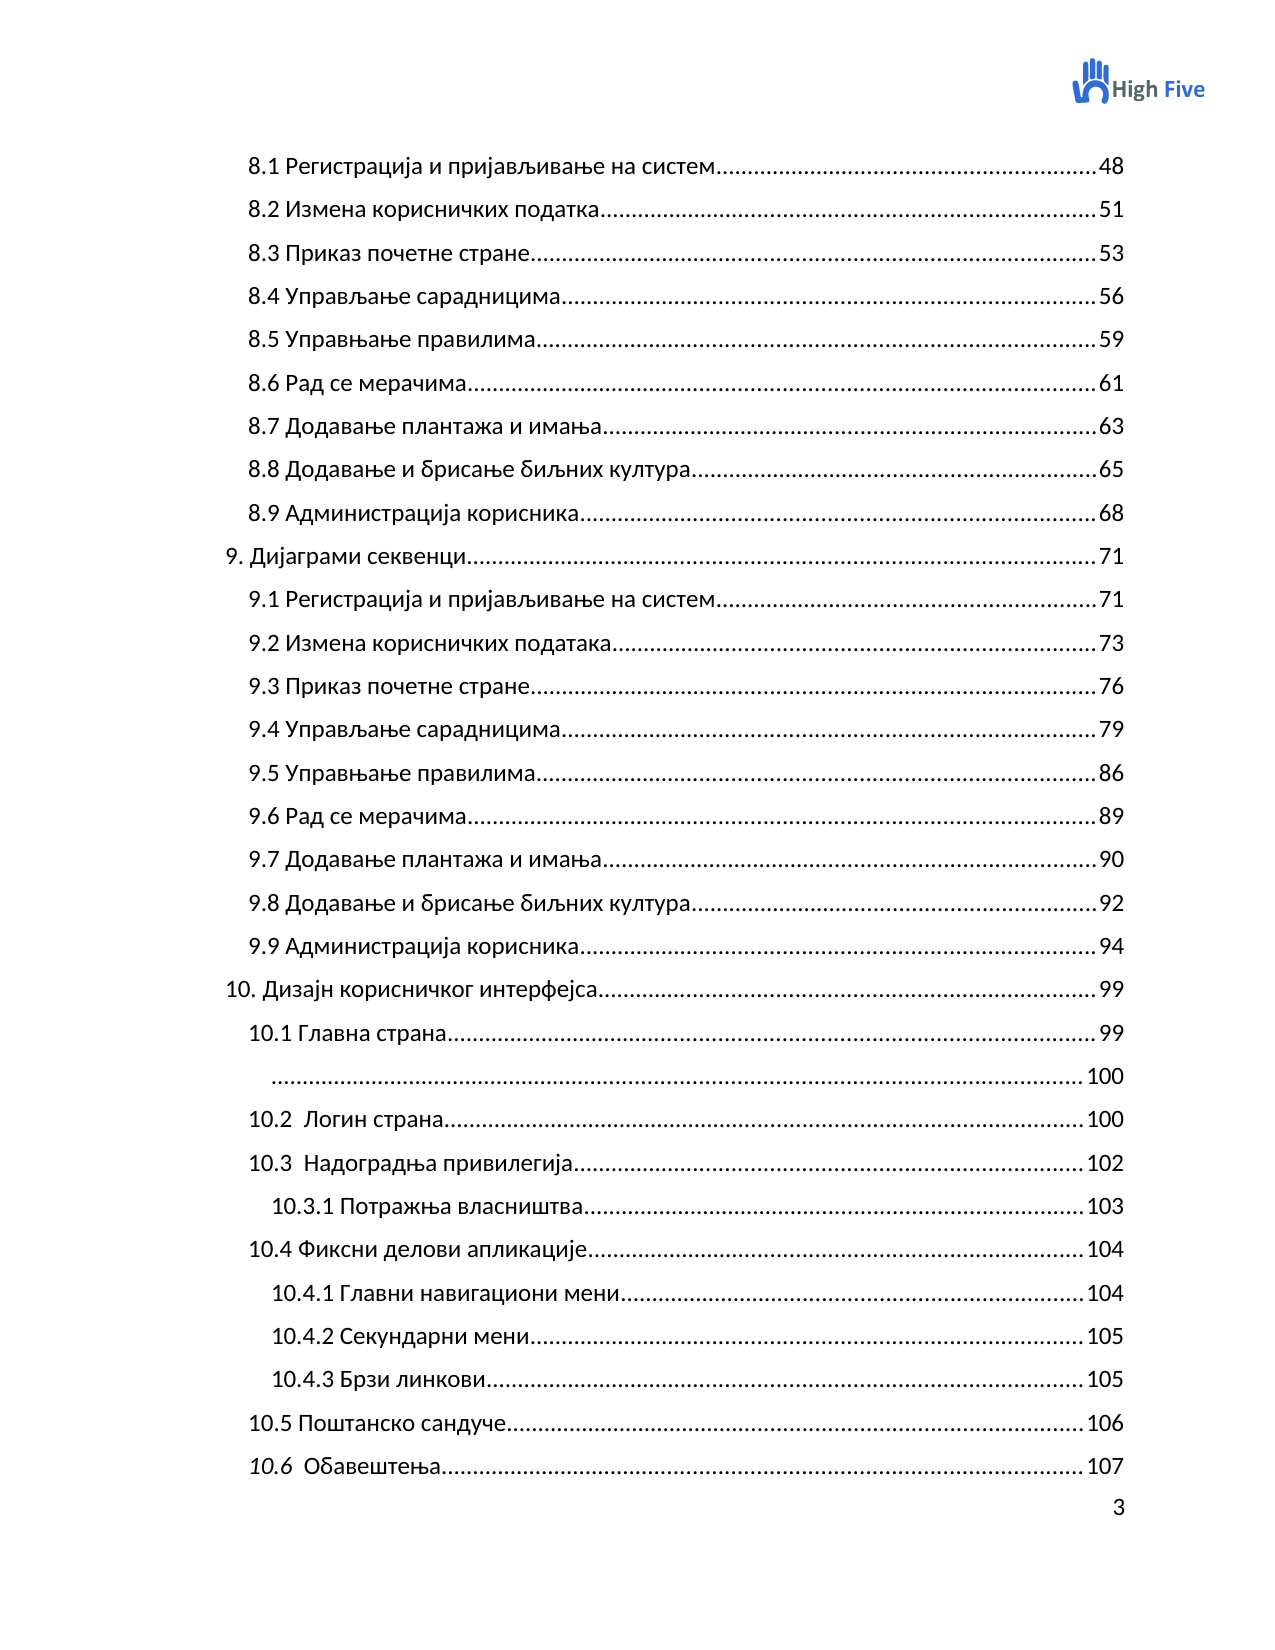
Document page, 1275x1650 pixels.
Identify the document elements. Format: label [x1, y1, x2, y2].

picture [1069, 53, 1223, 110]
